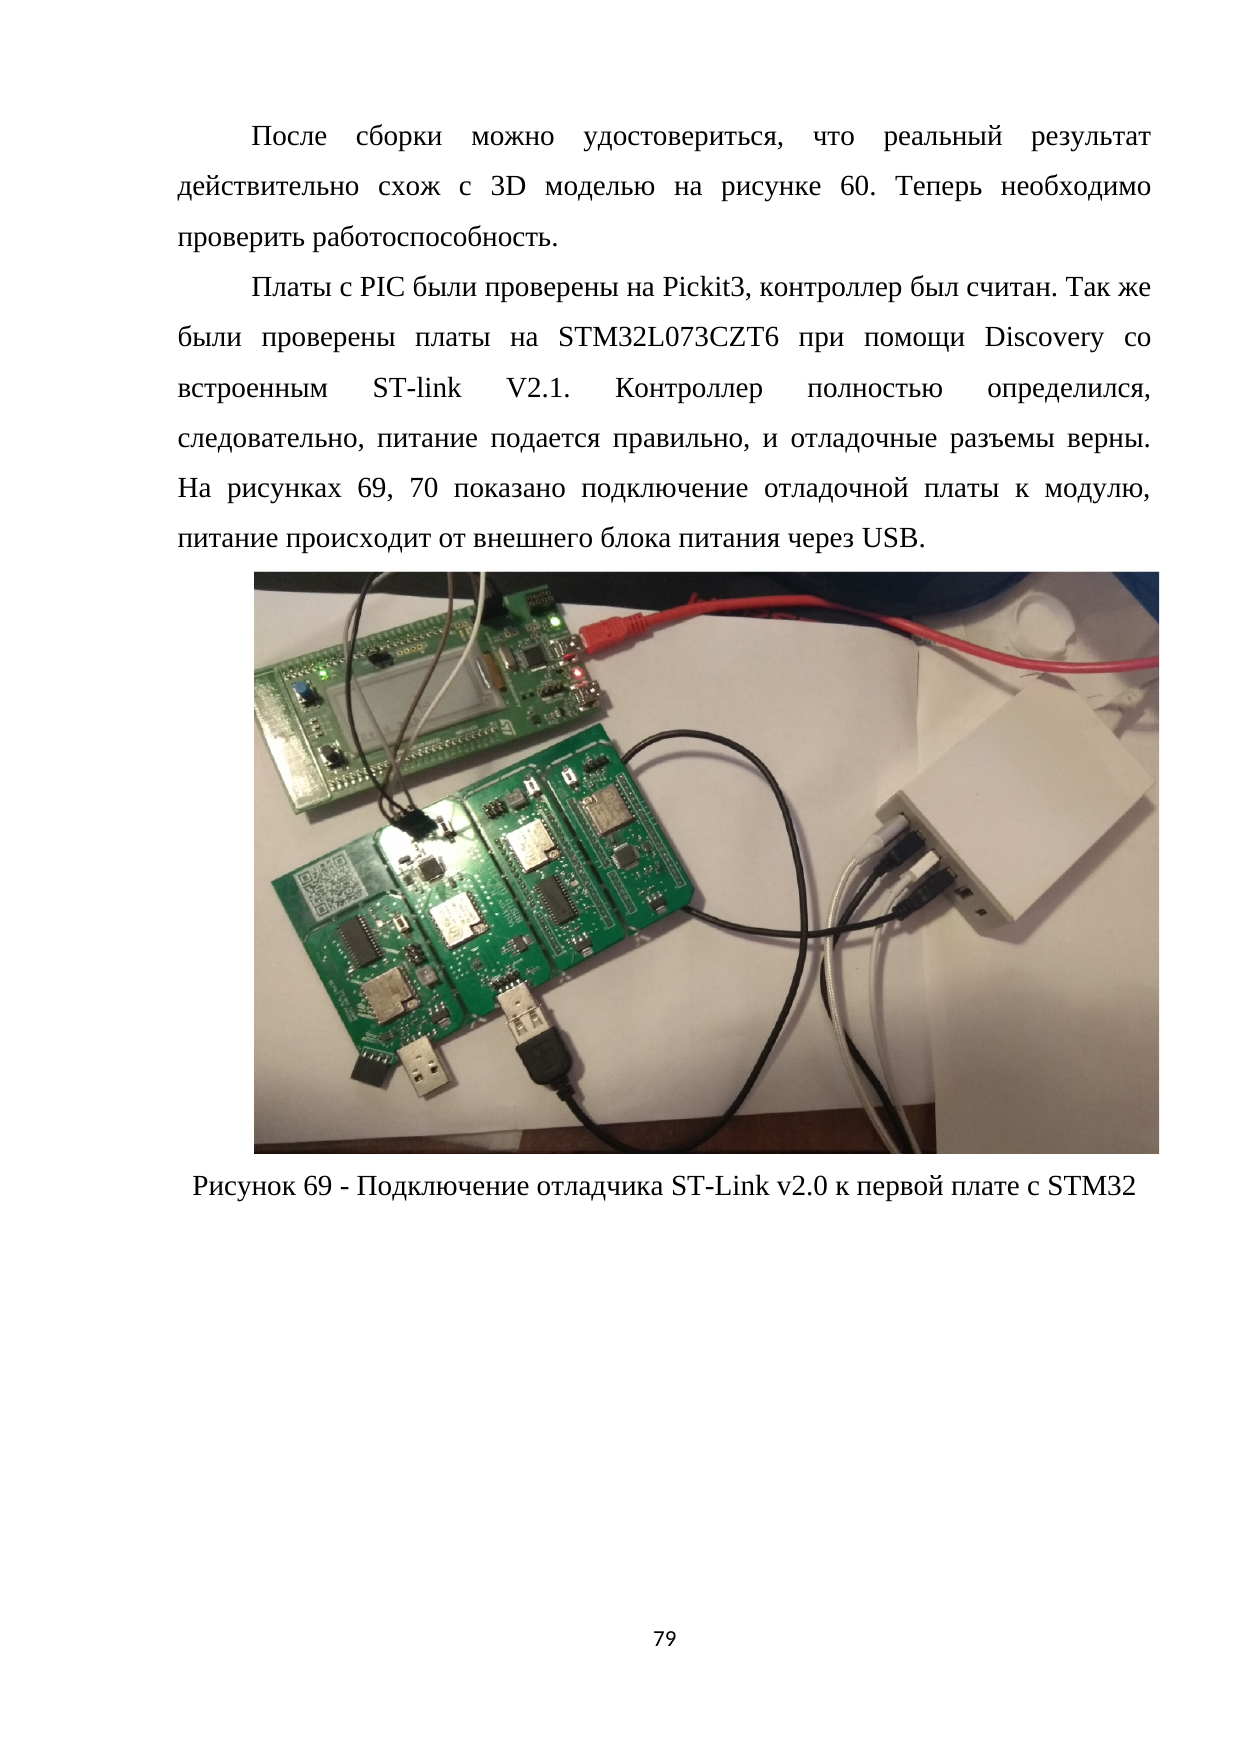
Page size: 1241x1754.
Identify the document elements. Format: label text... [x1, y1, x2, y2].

text Платы с PIC были проверены на Pickit3, контроллер был считан. Так же были проверены платы на STM32L073CZT6 при помощи Discovery со встроенным ST-link V2.1. Контроллер полностью определился, следовательно, питание подается правильно, и отладочные разъемы верны. На рисунках 69, 70 показано подключение отладочной платы к модулю, питание происходит от внешнего блока питания через USB. [177, 269, 1152, 554]
text Рисунок 69 - Подключение отладчика ST-Link v2.0 к первой плате с STM32 [177, 1168, 1152, 1202]
picture [255, 572, 1160, 1154]
text После сборки можно удостовериться, что реальный результат действительно схож с 3D моделью на рисунке 60. Теперь необходимо проверить работоспособность. [177, 118, 1152, 252]
